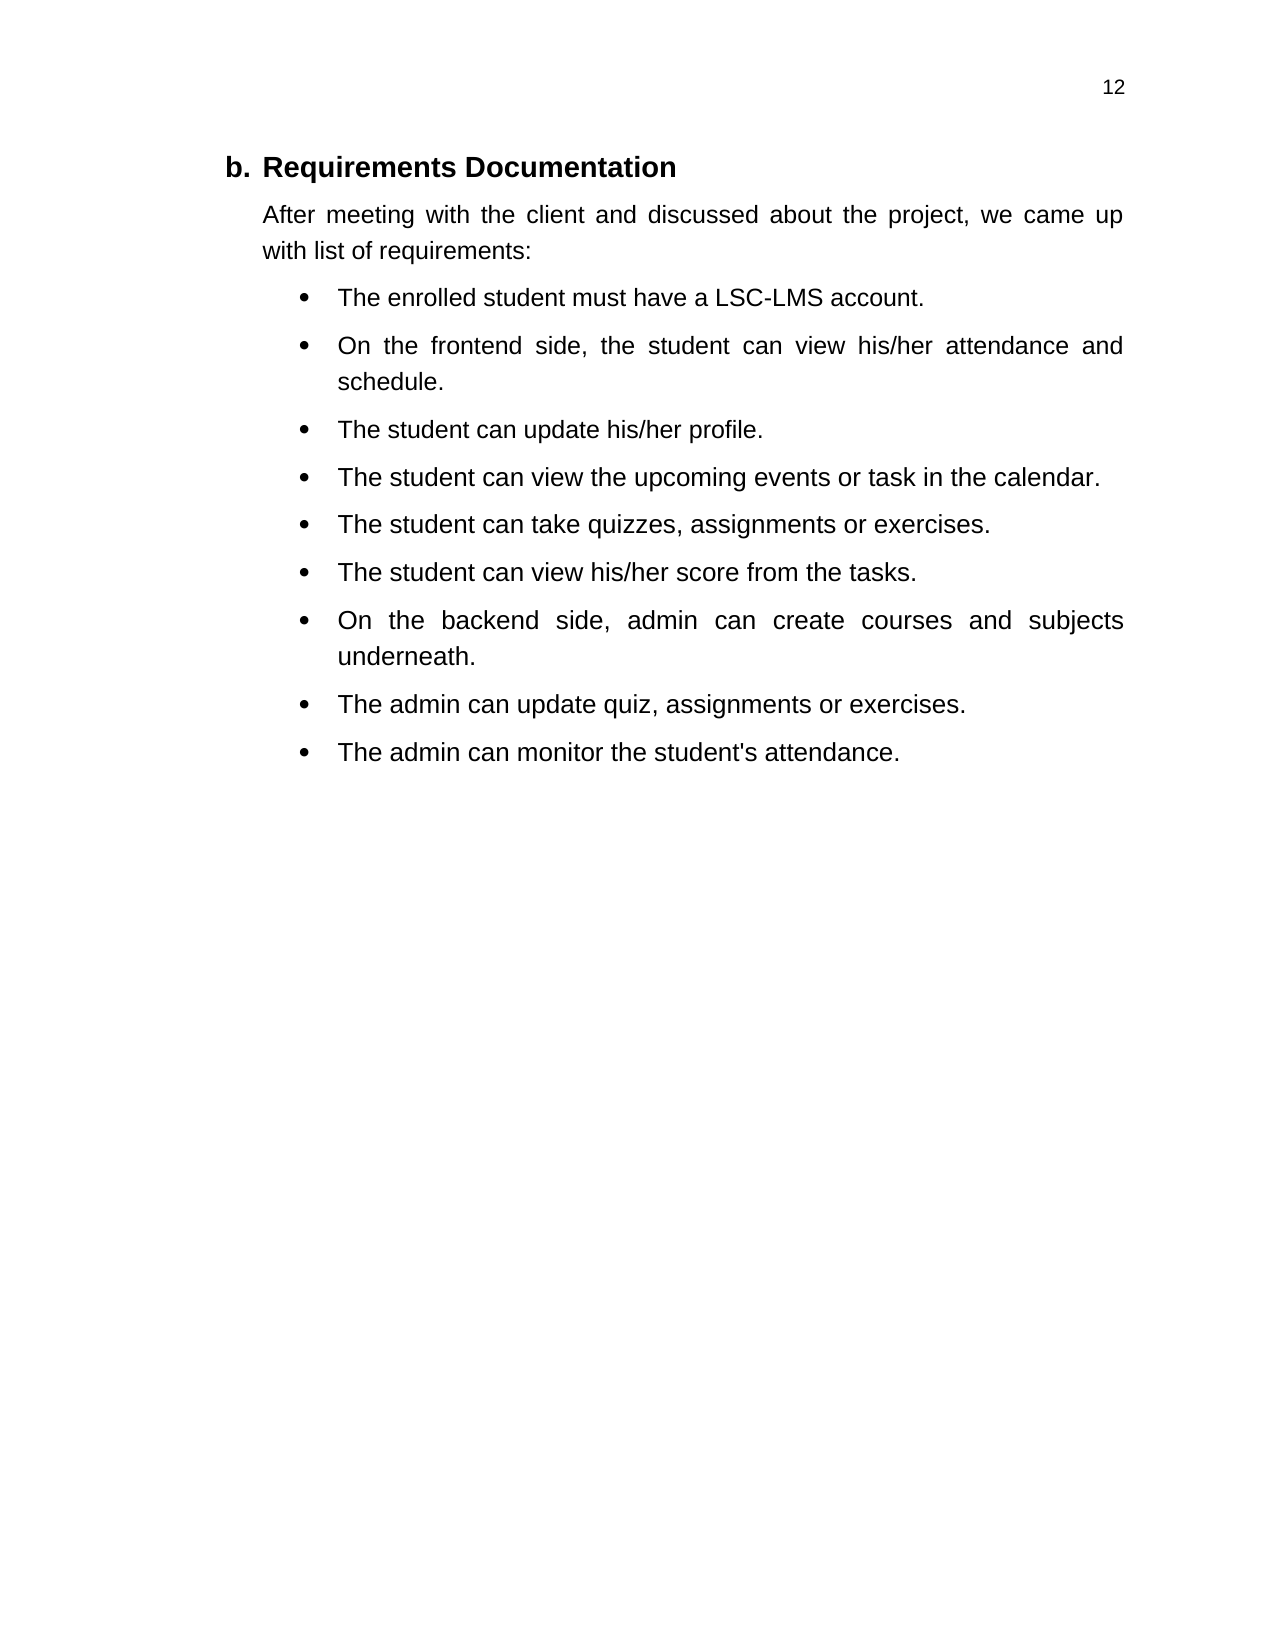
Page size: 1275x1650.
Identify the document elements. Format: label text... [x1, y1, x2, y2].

subtitle Requirements Documentation [225, 150, 1125, 183]
text After meeting with the client and discussed about the project, we came up with list of requirements: [262, 193, 1125, 264]
list The student can view the upcoming events or task in the calendar. [300, 456, 1125, 491]
list The student can view his/her score from the tasks. [300, 552, 1125, 587]
list On the backend side, admin can create courses and subjects underneath. [300, 600, 1125, 671]
list On the frontend side, the student can view his/her attendance and schedule. [300, 325, 1125, 396]
list The student can take quizzes, assignments or exercises. [300, 504, 1125, 539]
list The admin can monitor the student's attendance. [300, 731, 1125, 766]
list The admin can update quiz, assignments or exercises. [300, 683, 1125, 718]
list The enrolled student must have a LSC-LMS account. [300, 277, 1125, 312]
list The student can update his/her profile. [300, 408, 1125, 443]
